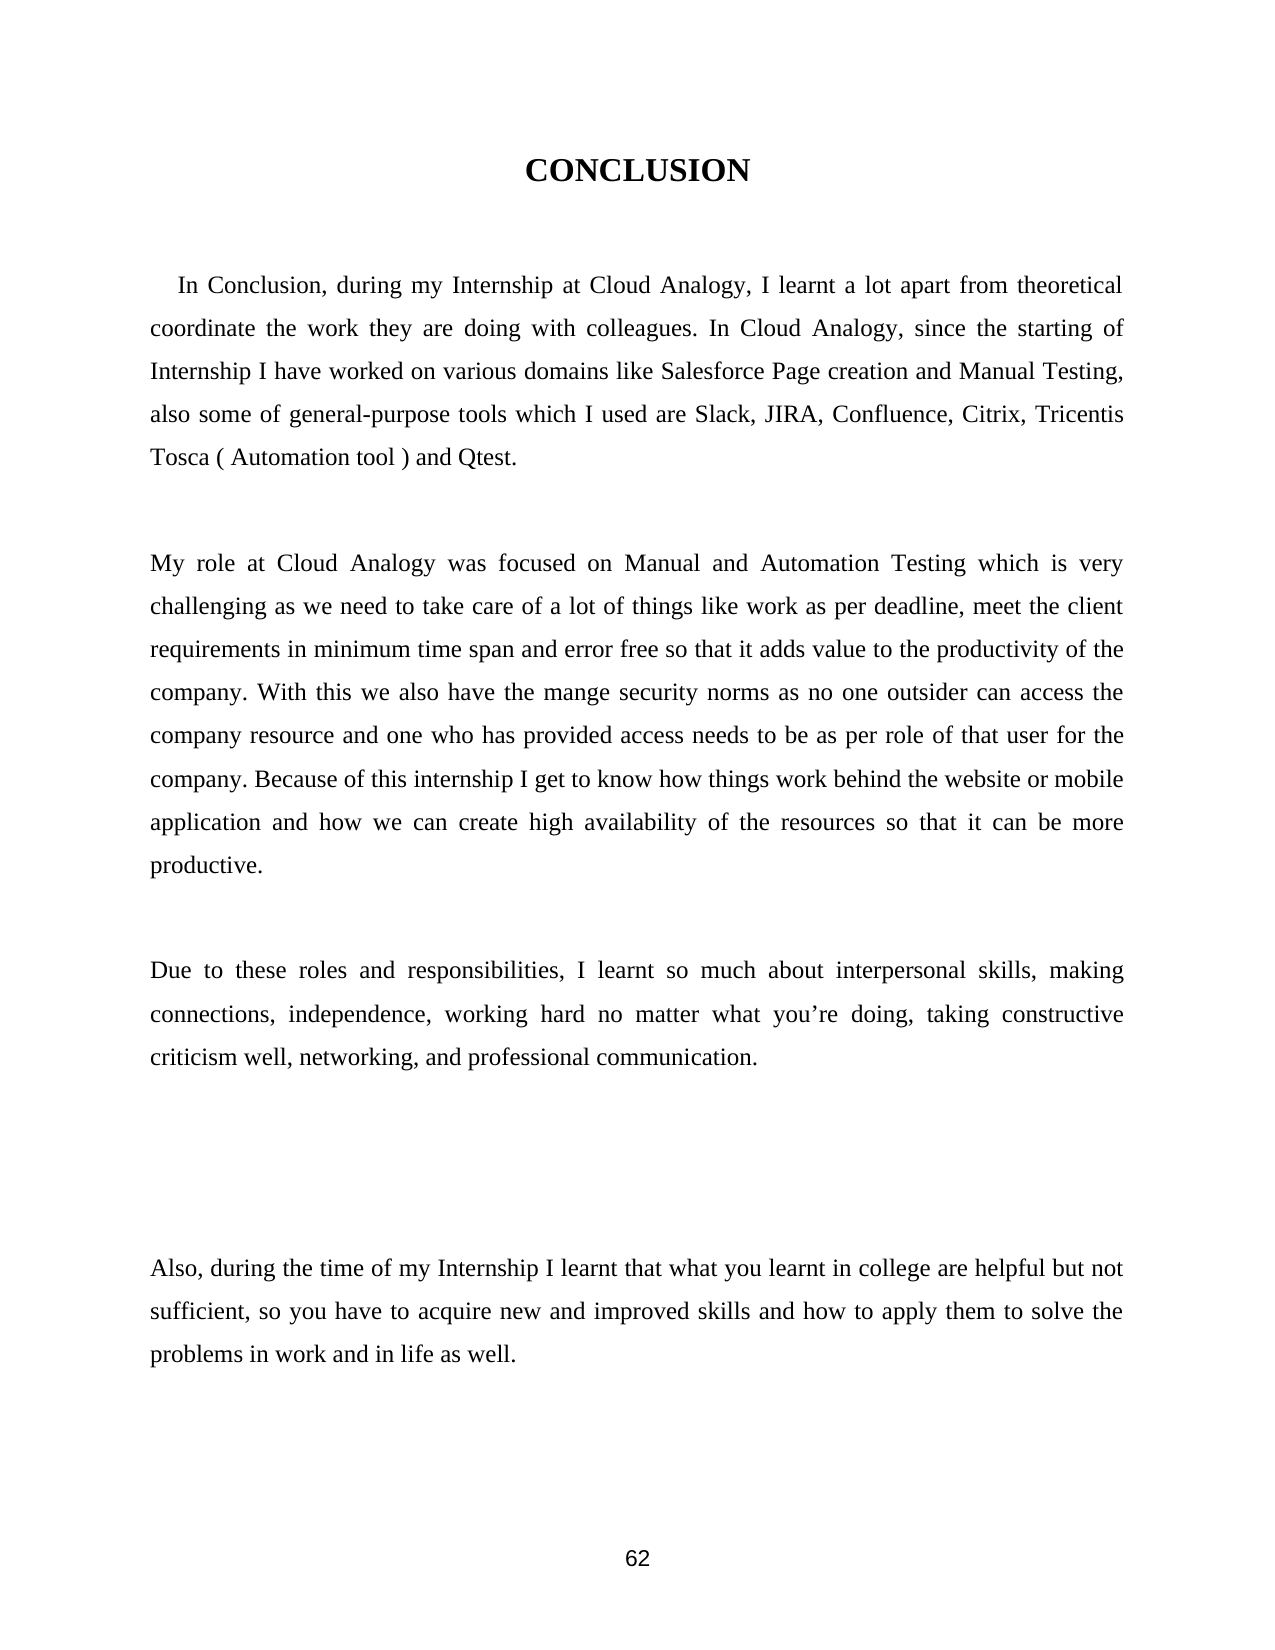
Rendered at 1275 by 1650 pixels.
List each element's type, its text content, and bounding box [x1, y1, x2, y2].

text Due to these roles and responsibilities, I learnt so much about interpersonal skills, making connections, independence, working hard no matter what you’re doing, taking constructive criticism well, networking, and professional communication. [150, 956, 1125, 1071]
text My role at Cloud Analogy was focused on Manual and Automation Testing which is very challenging as we need to take care of a lot of things like work as per deadline, meet the client requirements in minimum time span and error free so that it adds value to the productivity of the company. With this we also have the mange security norms as no one outsider can access the company resource and one who has provided access needs to be as per role of that user for the company. Because of this internship I get to know how things work behind the website or mobile application and how we can create high availability of the resources so that it can be more productive. [150, 548, 1125, 879]
text Also, during the time of my Internship I learnt that what you learnt in college are helpful but not sufficient, so you have to acquire new and improved skills and how to apply them to solve the problems in work and in life as well. [150, 1253, 1125, 1368]
text CONCLUSION [150, 150, 1125, 188]
text In Conclusion, during my Internship at Cloud Analogy, I learnt a lot apart from theoretical coordinate the work they are doing with colleagues. In Cloud Analogy, since the starting of Internship I have worked on various domains like Salesforce Page creation and Manual Testing, also some of general-purpose tools which I used are Slack, JIRA, Confluence, Citrix, Tricentis Tosca ( Automation tool ) and Qtest. [150, 270, 1125, 471]
